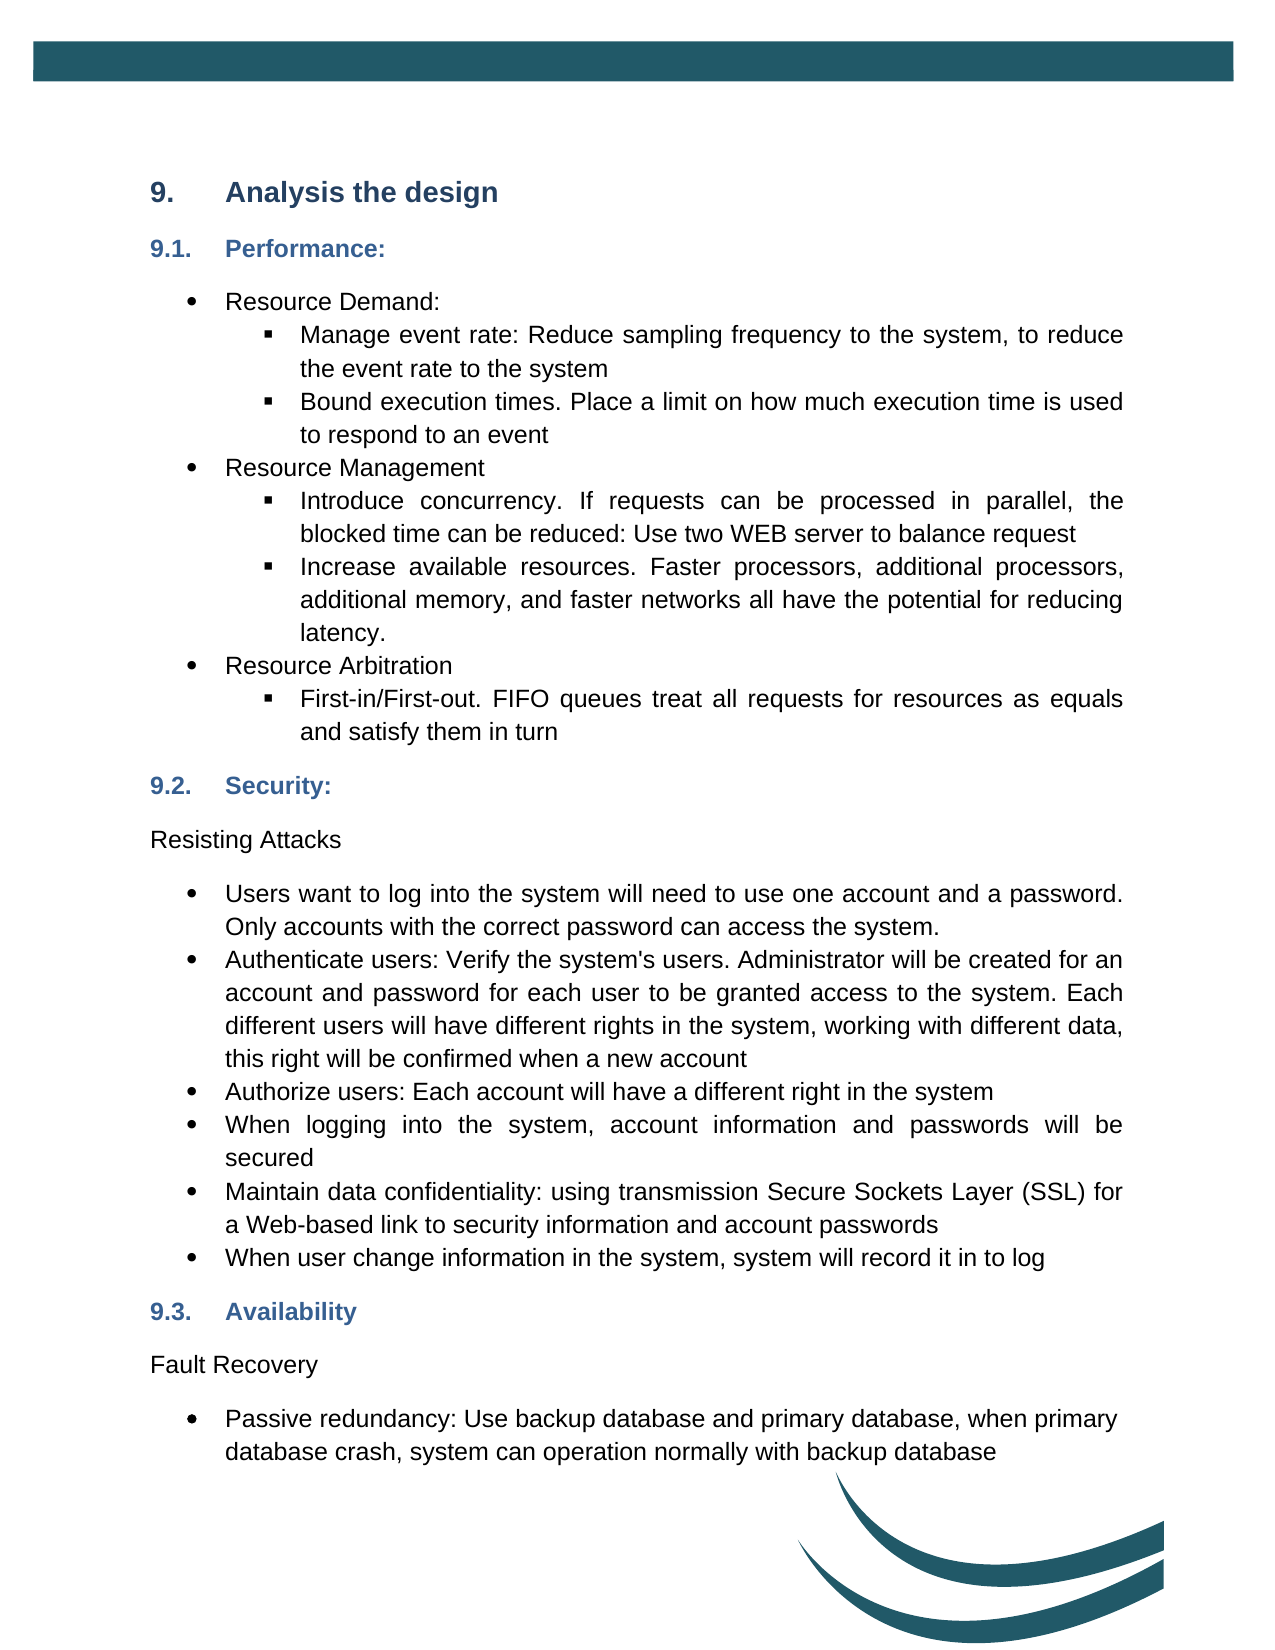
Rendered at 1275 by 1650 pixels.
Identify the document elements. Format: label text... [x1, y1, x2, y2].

list Resource Demand: [187, 287, 1125, 316]
list Authenticate users: Verify the system's users. Administrator will be created for an account and password for each user to be granted access to the system. Each different users will have different rights in the system, working with different data, this right will be confirmed when a new account [187, 945, 1125, 1073]
subtitle Analysis the design [150, 175, 1125, 208]
list Bound execution times. Place a limit on how much execution time is used to respond to an event [262, 387, 1125, 448]
subtitle Security: [150, 771, 1125, 800]
list When user change information in the system, system will record it in to log [187, 1243, 1125, 1271]
text Resisting Attacks [150, 825, 1125, 854]
list Increase available resources. Faster processors, additional processors, additional memory, and faster networks all have the potential for reducing latency. [262, 552, 1125, 647]
text Fault Recovery [150, 1350, 1125, 1379]
list Resource Management [187, 453, 1125, 482]
list Authorize users: Each account will have a different right in the system [187, 1077, 1125, 1106]
list First-in/First-out. FIFO queues treat all requests for resources as equals and satisfy them in turn [262, 684, 1125, 746]
list When logging into the system, account information and passwords will be secured [187, 1110, 1125, 1172]
list Passive redundancy: Use backup database and primary database, when primary database crash, system can operation normally with backup database [187, 1404, 1125, 1466]
list Resource Arbitration [187, 651, 1125, 680]
list Introduce concurrency. If requests can be processed in parallel, the blocked time can be reduced: Use two WEB server to balance request [262, 486, 1125, 548]
subtitle Performance: [150, 233, 1125, 262]
list Manage event rate: Reduce sampling frequency to the system, to reduce the event rate to the system [262, 320, 1125, 382]
subtitle Availability [150, 1297, 1125, 1325]
list Maintain data confidentiality: using transmission Secure Sockets Layer (SSL) for a Web-based link to security information and account passwords [187, 1176, 1125, 1238]
list Users want to log into the system will need to use one account and a password. Only accounts with the correct password can access the system. [187, 879, 1125, 941]
